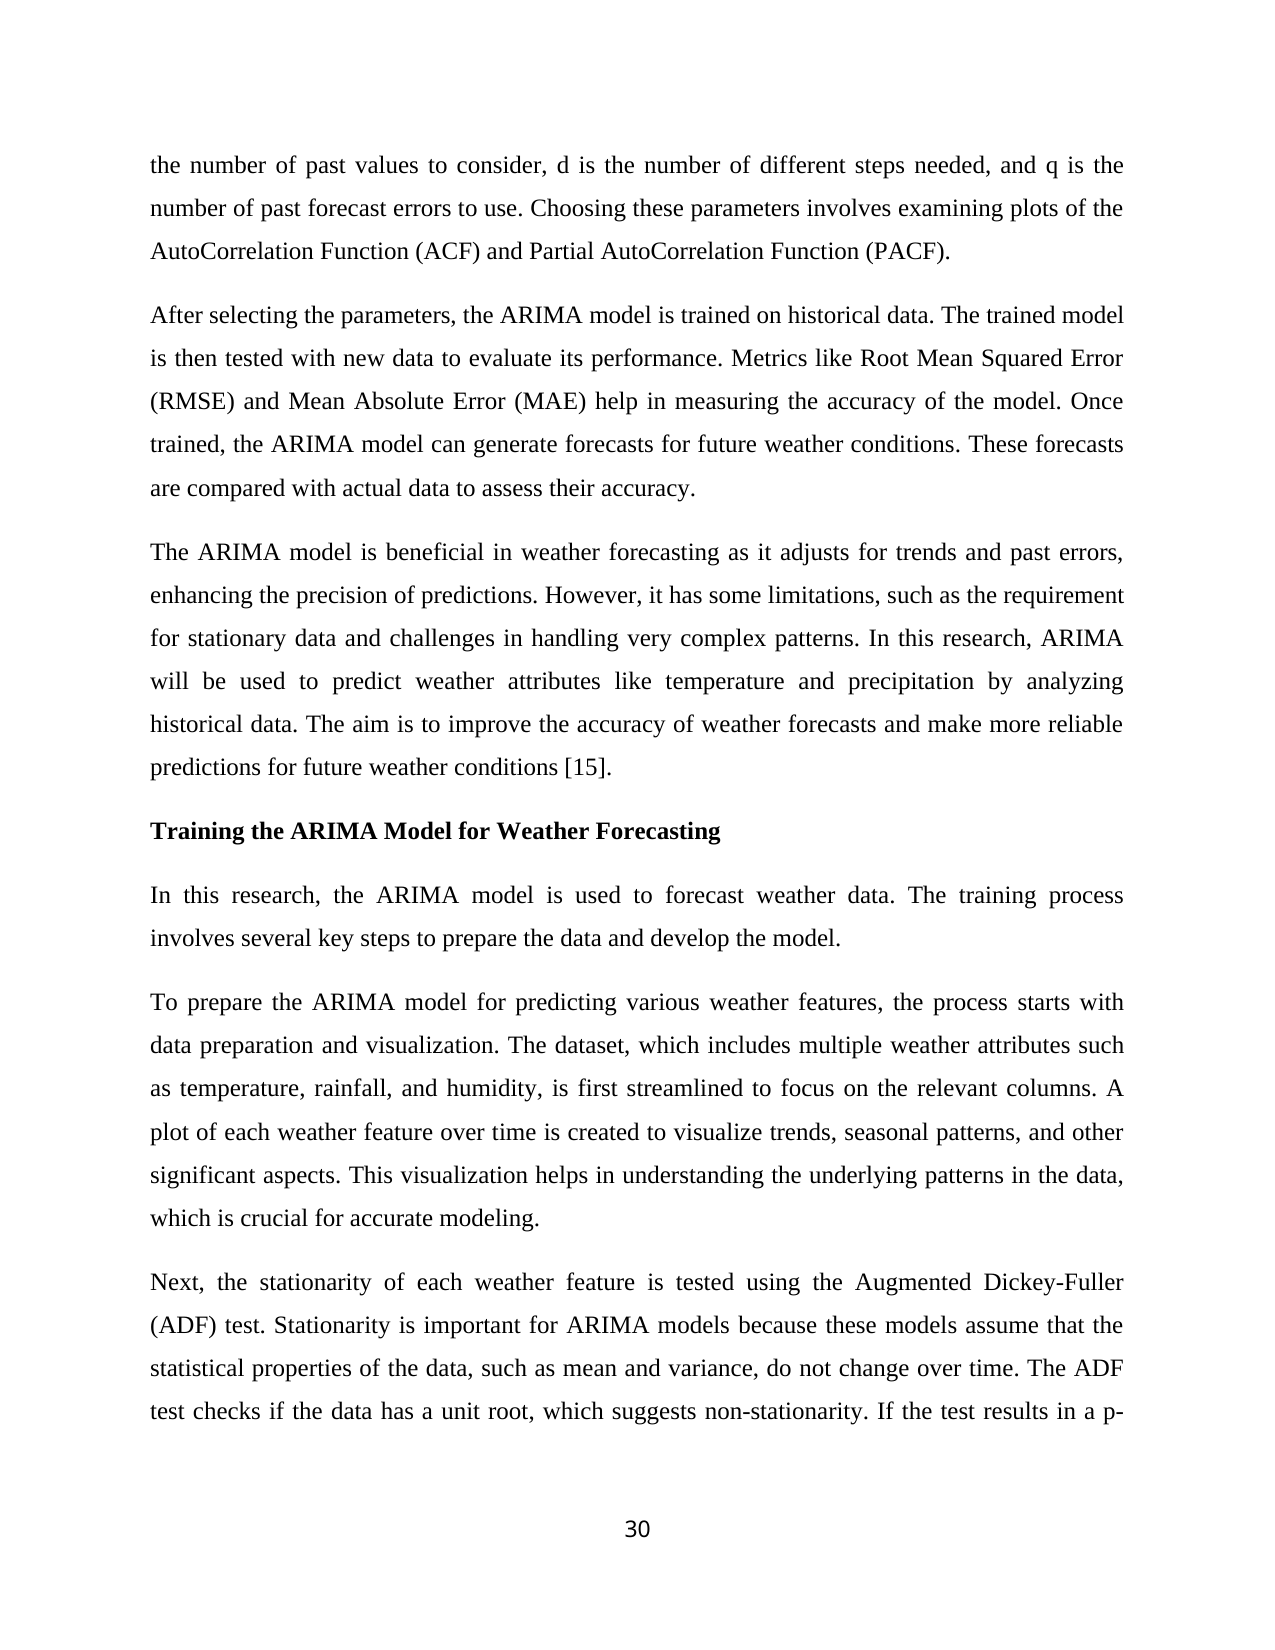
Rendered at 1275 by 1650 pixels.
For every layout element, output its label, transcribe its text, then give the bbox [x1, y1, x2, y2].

text To prepare the ARIMA model for predicting various weather features, the process starts with data preparation and visualization. The dataset, which includes multiple weather attributes such as temperature, rainfall, and humidity, is first streamlined to focus on the relevant columns. A plot of each weather feature over time is created to visualize trends, seasonal patterns, and other significant aspects. This visualization helps in understanding the underlying patterns in the data, which is crucial for accurate modeling. [150, 987, 1125, 1232]
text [150, 150, 1125, 265]
text The ARIMA model is beneficial in weather forecasting as it adjusts for trends and past errors, enhancing the precision of predictions. However, it has some limitations, such as the requirement for stationary data and challenges in handling very complex patterns. In this research, ARIMA will be used to predict weather attributes like temperature and precipitation by analyzing historical data. The aim is to improve the accuracy of weather forecasts and make more reliable predictions for future weather conditions [15]. [150, 537, 1125, 781]
text In this research, the ARIMA model is used to forecast weather data. The training process involves several key steps to prepare the data and develop the model. [150, 880, 1125, 952]
text After selecting the parameters, the ARIMA model is trained on historical data. The trained model is then tested with new data to evaluate its performance. Metrics like Root Mean Squared Error (RMSE) and Mean Absolute Error (MAE) help in measuring the accuracy of the model. Once trained, the ARIMA model can generate forecasts for future weather conditions. These forecasts are compared with actual data to assess their accuracy. [150, 300, 1125, 501]
text Training the ARIMA Model for Weather Forecasting [150, 816, 1125, 845]
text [150, 1267, 1125, 1425]
